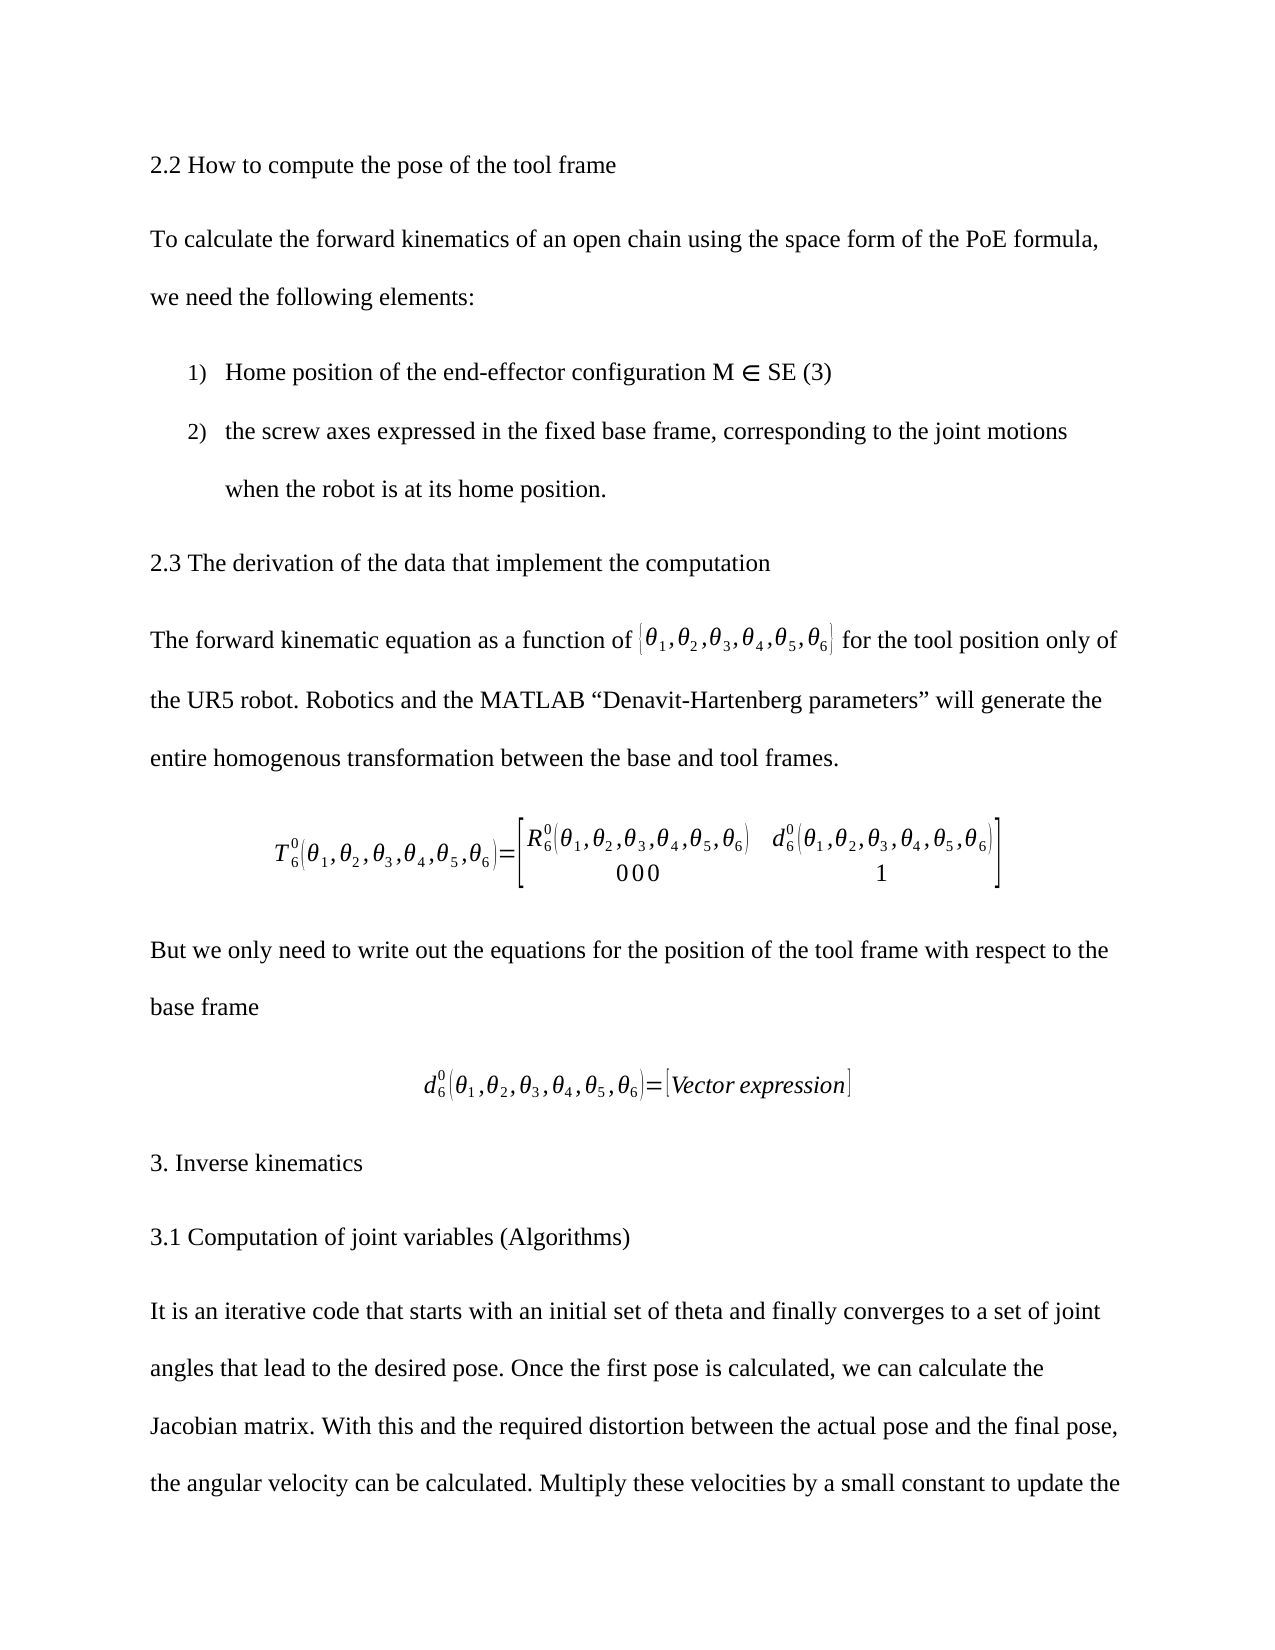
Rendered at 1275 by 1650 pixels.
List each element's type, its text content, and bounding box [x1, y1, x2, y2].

list Home position of the end-effector configuration M ∈ SE (3) [187, 356, 1125, 386]
text 2.2 How to compute the pose of the tool frame [150, 150, 1125, 179]
text The forward kinematic equation as a function of for the tool position only of the UR5 robot. Robotics and the MATLAB “Denavit-Hartenberg parameters” will generate the entire homogenous transformation between the base and tool frames. [150, 622, 1125, 772]
text 3. Inverse kinematics [150, 1148, 1125, 1176]
list the screw axes expressed in the fixed base frame, corresponding to the joint motions when the robot is at its home position. [187, 416, 1125, 502]
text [150, 1296, 1125, 1497]
text 2.3 The derivation of the data that implement the computation [150, 548, 1125, 577]
text But we only need to write out the equations for the position of the tool frame with respect to the base frame [150, 935, 1125, 1021]
text 3.1 Computation of joint variables (Algorithms) [150, 1222, 1125, 1251]
text To calculate the forward kinematics of an open chain using the space form of the PoE formula, we need the following elements: [150, 224, 1125, 310]
